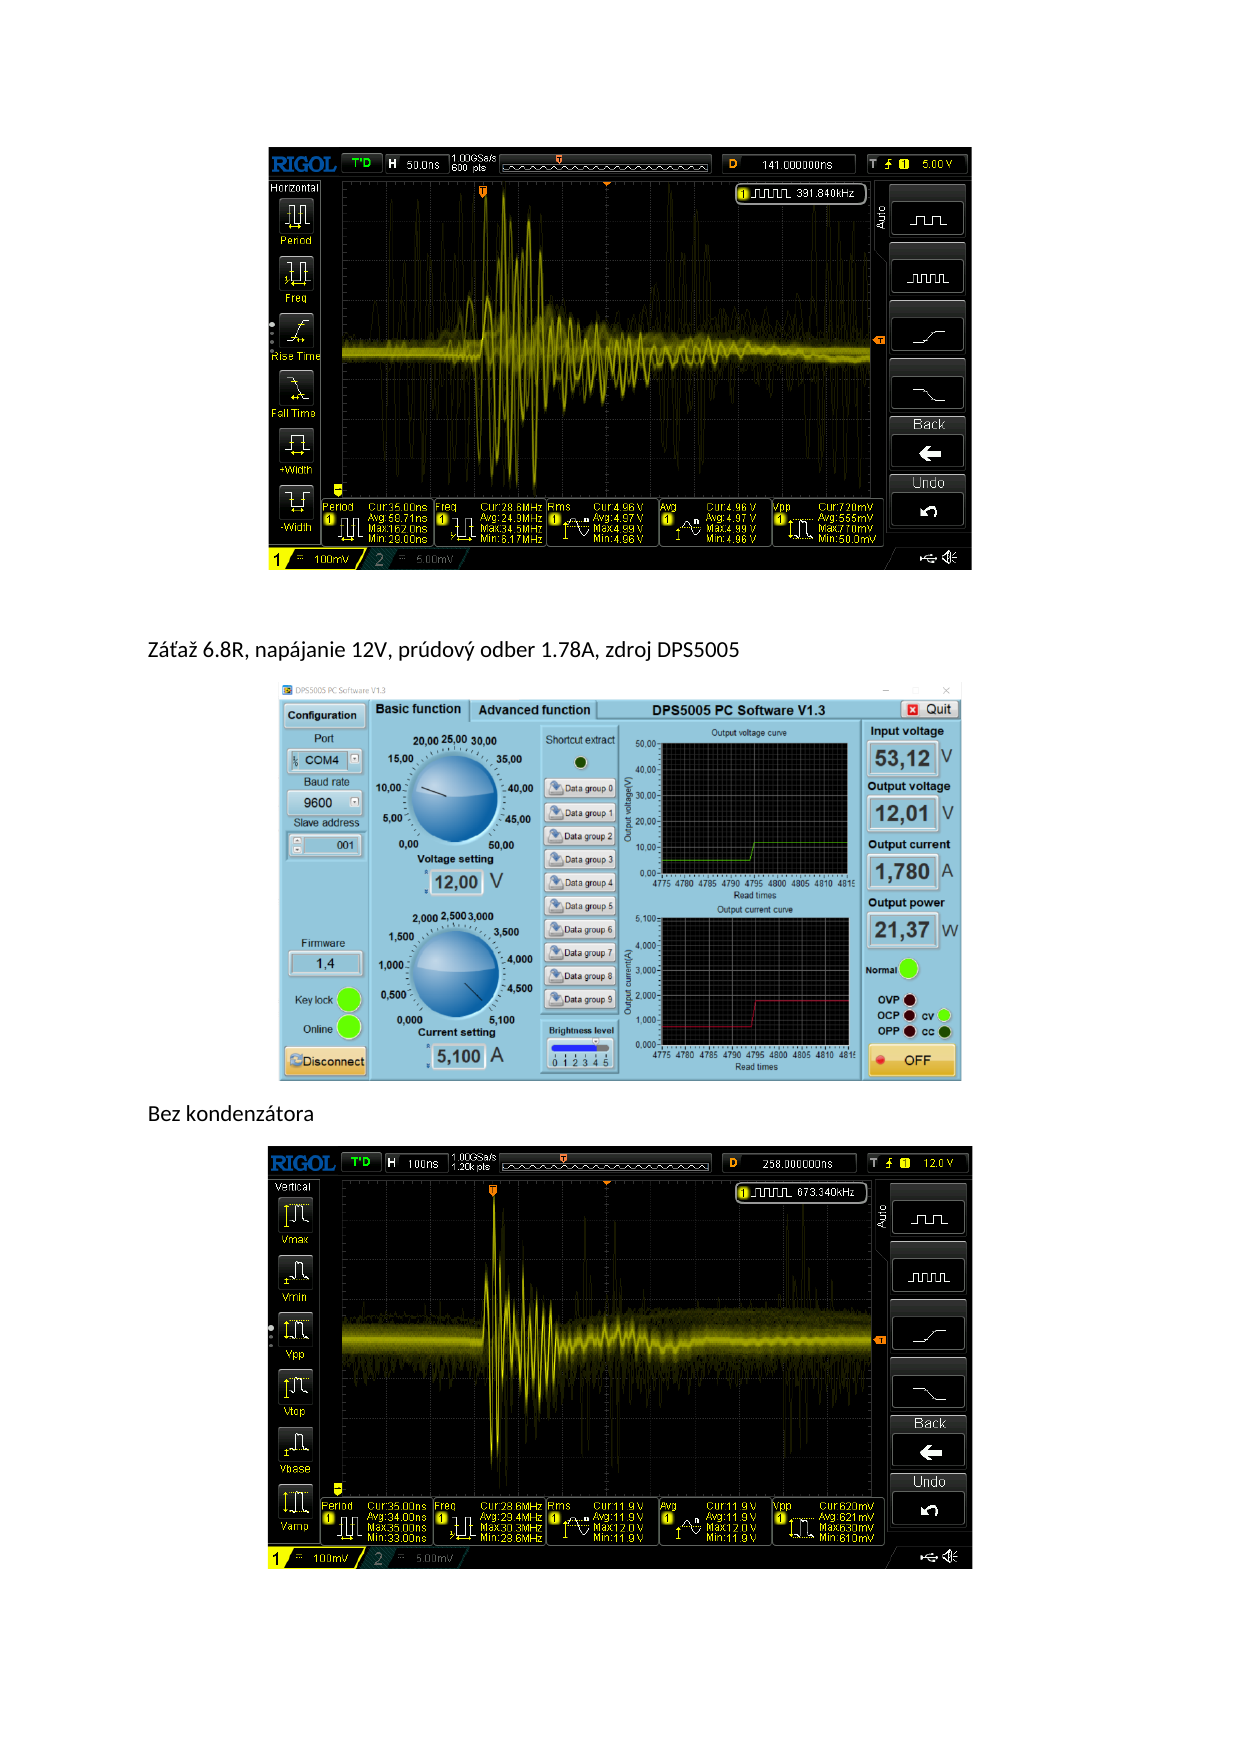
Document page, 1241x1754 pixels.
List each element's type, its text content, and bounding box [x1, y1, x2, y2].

picture [278, 682, 962, 1081]
text Bez kondenzátora [148, 1099, 1093, 1127]
text Záťaž 6.8R, napájanie 12V, prúdový odber 1.78A, zdroj DPS5005 [148, 635, 1093, 663]
